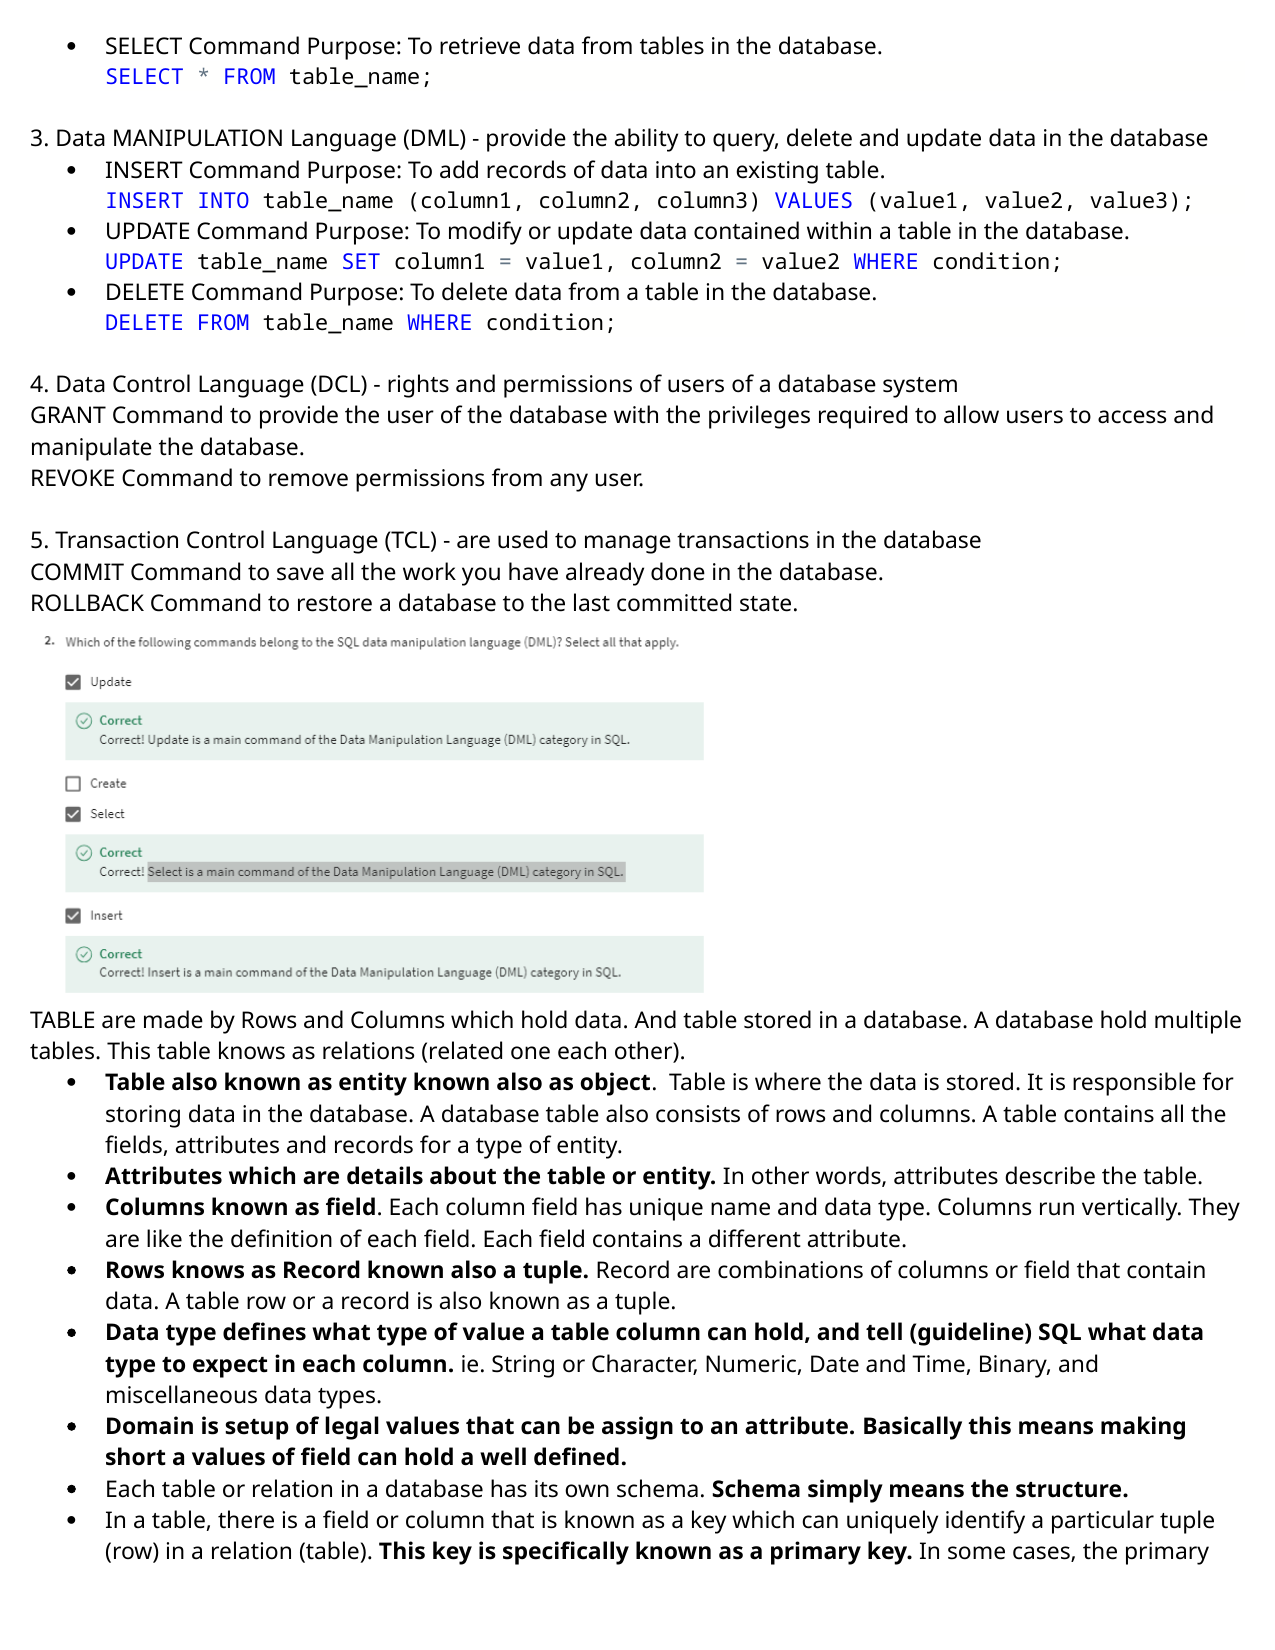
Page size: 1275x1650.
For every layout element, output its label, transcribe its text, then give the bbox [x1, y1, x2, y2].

list Each table or relation in a database has its own schema. Schema simply means the structure. [67, 1472, 1245, 1504]
text REVOKE Command to remove permissions from any user. [30, 462, 1245, 493]
picture [30, 617, 722, 1004]
list Data type defines what type of value a table column can hold, and tell (guideline) SQL what data type to expect in each column. ie. String or Character, Numeric, Date and Time, Binary, and miscellaneous data types. [67, 1316, 1245, 1410]
text TABLE are made by Rows and Columns which hold data. And table stored in a database. A database hold multiple tables. This table knows as relations (related one each other). [30, 1004, 1245, 1066]
list DELETE Command Purpose: To delete data from a table in the database. [67, 276, 1245, 307]
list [67, 1504, 1245, 1566]
list Domain is setup of legal values that can be assign to an attribute. Basically this means making short a values of field can hold a well defined. [67, 1410, 1245, 1472]
list INSERT INTO table_name (column1, column2, column3) VALUES (value1, value2, value3); [105, 185, 1245, 214]
list UPDATE Command Purpose: To modify or update data contained within a table in the database. [67, 214, 1245, 246]
list DELETE FROM table_name WHERE condition; [105, 307, 1245, 337]
text 4. Data Control Language (DCL) - rights and permissions of users of a database system [30, 368, 1245, 399]
list UPDATE table_name SET column1 = value1, column2 = value2 WHERE condition; [105, 246, 1245, 276]
list SELECT Command Purpose: To retrieve data from tables in the database. [67, 30, 1245, 61]
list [105, 61, 1245, 91]
text 5. Transaction Control Language (TCL) - are used to manage transactions in the database [30, 524, 1245, 555]
list Rows knows as Record known also a tuple. Record are combinations of columns or field that contain data. A table row or a record is also known as a tuple. [67, 1254, 1245, 1316]
text COMMIT Command to save all the work you have already done in the database. [30, 555, 1245, 587]
list Columns known as field. Each column field has unique name and data type. Columns run vertically. They are like the definition of each field. Each field contains a different attribute. [67, 1191, 1245, 1254]
list INSERT Command Purpose: To add records of data into an existing table. [67, 153, 1245, 185]
text 3. Data MANIPULATION Language (DML) - provide the ability to query, delete and update data in the database [30, 122, 1245, 153]
text ROLLBACK Command to restore a database to the last committed state. [30, 587, 1245, 618]
list Table also known as entity known also as object. Table is where the data is stored. It is responsible for storing data in the database. A database table also consists of rows and columns. A table contains all the fields, attributes and records for a type of entity. [67, 1066, 1245, 1160]
list Attributes which are details about the table or entity. In other words, attributes describe the table. [67, 1160, 1245, 1191]
text GRANT Command to provide the user of the database with the privileges required to allow users to access and manipulate the database. [30, 399, 1245, 462]
